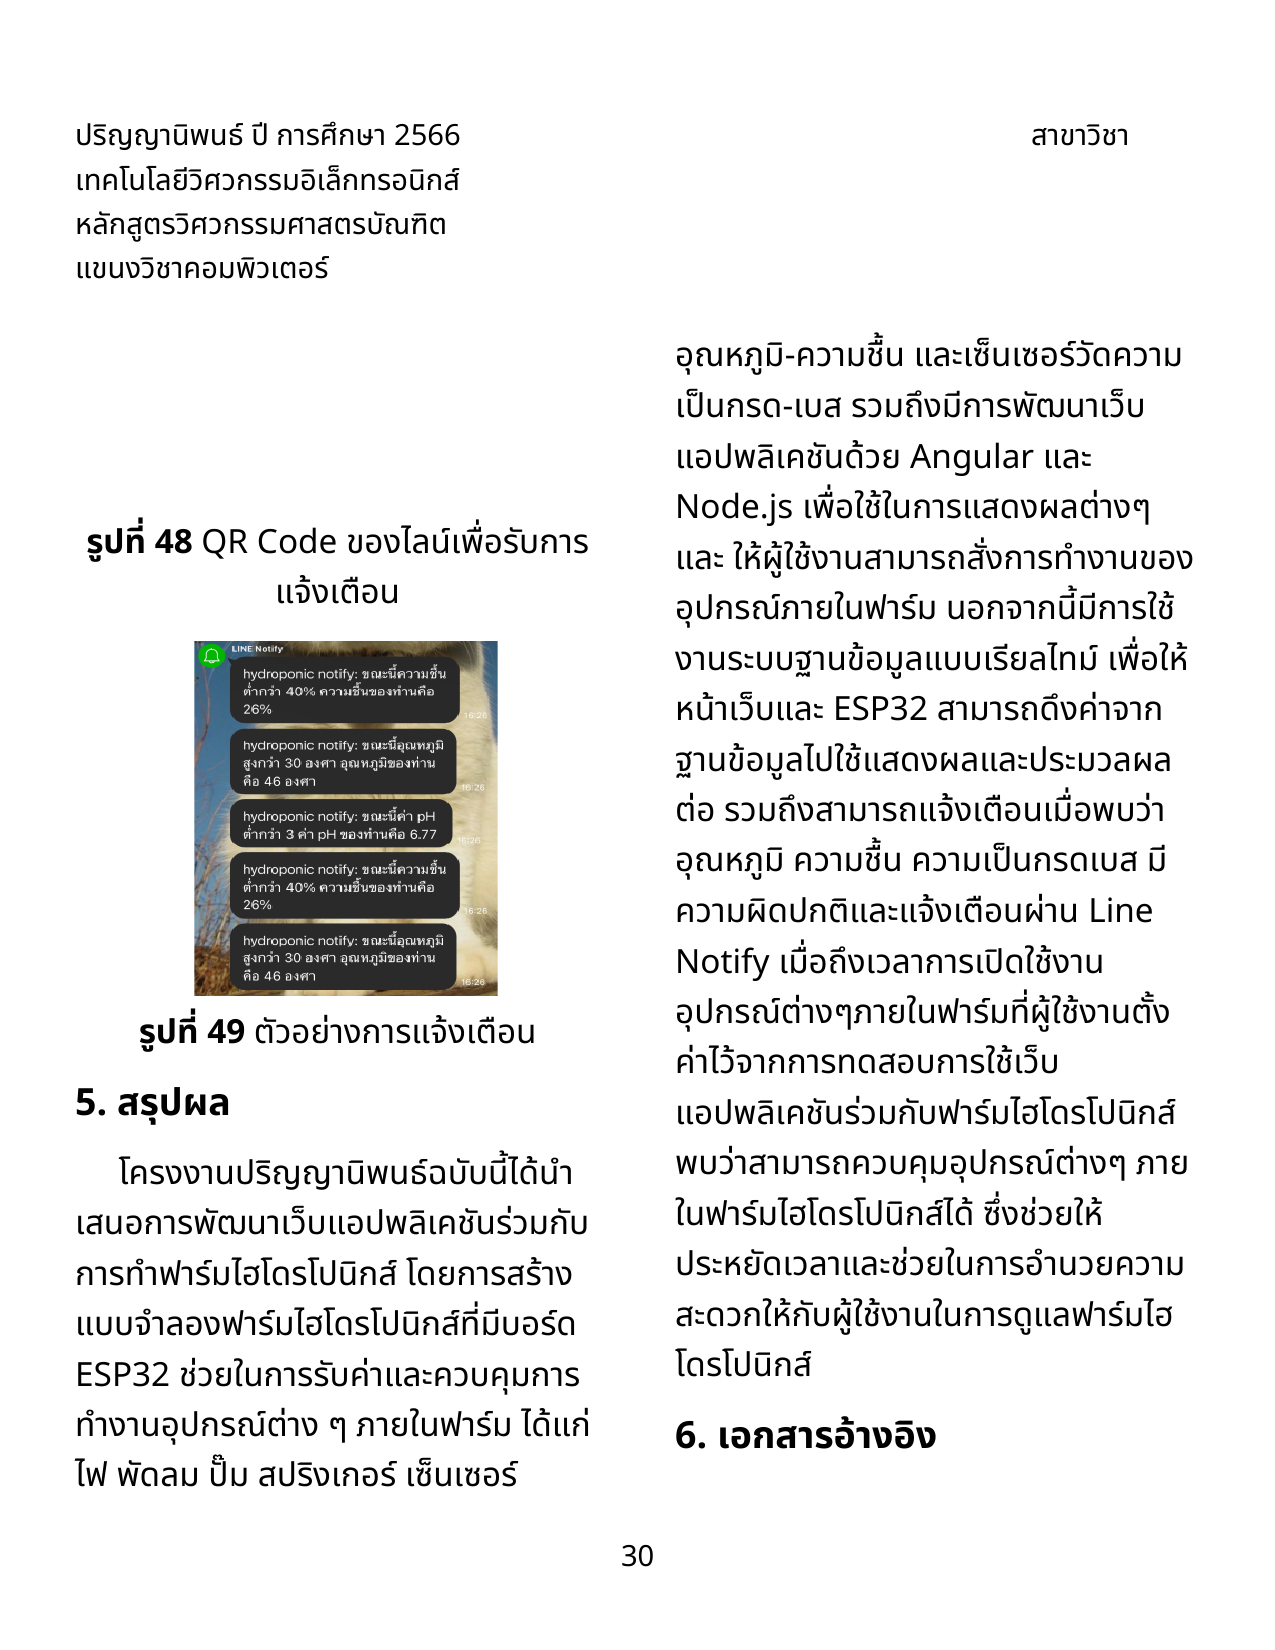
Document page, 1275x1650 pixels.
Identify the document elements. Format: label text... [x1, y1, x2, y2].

picture [194, 641, 498, 996]
text รูปที่ 48 QR Code ของไลน์เพื่อรับการแจ้งเตือน [75, 517, 600, 618]
text 5. สรุปผล [75, 1075, 600, 1132]
text โครงงานปริญญานิพนธ์ฉบับนี้ได้นำเสนอการพัฒนาเว็บแอปพลิเคชันร่วมกับการทำฟาร์มไฮโดรโปนิกส์ โดยการสร้างแบบจำลองฟาร์มไฮโดรโปนิกส์ที่มีบอร์ด ESP32 ช่วยในการรับค่าและควบคุมการทำงานอุปกรณ์ต่าง ๆ ภายในฟาร์ม ได้แก่ ไฟ พัดลม ปั๊ม สปริงเกอร์ เซ็นเซอร์อุณหภูมิ-ความชื้น และเซ็นเซอร์วัดความเป็นกรด-เบส รวมถึงมีการพัฒนาเว็บแอปพลิเคชันด้วย Angular และ Node.js เพื่อใช้ในการแสดงผลต่างๆ และ ให้ผู้ใช้งานสามารถสั่งการทำงานของอุปกรณ์ภายในฟาร์ม นอกจากนี้มีการใช้งานระบบฐานข้อมูลแบบเรียลไทม์ เพื่อให้หน้าเว็บและ ESP32 สามารถดึงค่าจากฐานข้อมูลไปใช้แสดงผลและประมวลผลต่อ รวมถึงสามารถแจ้งเตือนเมื่อพบว่าอุณหภูมิ ความชื้น ความเป็นกรดเบส มีความผิดปกติและแจ้งเตือนผ่าน Line Notify เมื่อถึงเวลาการเปิดใช้งานอุปกรณ์ต่างๆภายในฟาร์มที่ผู้ใช้งานตั้งค่าไว้จากการทดสอบการใช้เว็บแอปพลิเคชันร่วมกับฟาร์มไฮโดรโปนิกส์พบว่าสามารถควบคุมอุปกรณ์ต่างๆ ภายในฟาร์มไฮโดรโปนิกส์ได้ ซึ่งช่วยให้ประหยัดเวลาและช่วยในการอำนวยความสะดวกให้กับผู้ใช้งานในการดูแลฟาร์มไฮโดรโปนิกส์ [75, 1149, 600, 1502]
text รูปที่ 49 ตัวอย่างการแจ้งเตือน [75, 1008, 600, 1058]
text โครงงานปริญญานิพนธ์ฉบับนี้ได้นำเสนอการพัฒนาเว็บแอปพลิเคชันร่วมกับการทำฟาร์มไฮโดรโปนิกส์ โดยการสร้างแบบจำลองฟาร์มไฮโดรโปนิกส์ที่มีบอร์ด ESP32 ช่วยในการรับค่าและควบคุมการทำงานอุปกรณ์ต่าง ๆ ภายในฟาร์ม ได้แก่ ไฟ พัดลม ปั๊ม สปริงเกอร์ เซ็นเซอร์อุณหภูมิ-ความชื้น และเซ็นเซอร์วัดความเป็นกรด-เบส รวมถึงมีการพัฒนาเว็บแอปพลิเคชันด้วย Angular และ Node.js เพื่อใช้ในการแสดงผลต่างๆ และ ให้ผู้ใช้งานสามารถสั่งการทำงานของอุปกรณ์ภายในฟาร์ม นอกจากนี้มีการใช้งานระบบฐานข้อมูลแบบเรียลไทม์ เพื่อให้หน้าเว็บและ ESP32 สามารถดึงค่าจากฐานข้อมูลไปใช้แสดงผลและประมวลผลต่อ รวมถึงสามารถแจ้งเตือนเมื่อพบว่าอุณหภูมิ ความชื้น ความเป็นกรดเบส มีความผิดปกติและแจ้งเตือนผ่าน Line Notify เมื่อถึงเวลาการเปิดใช้งานอุปกรณ์ต่างๆภายในฟาร์มที่ผู้ใช้งานตั้งค่าไว้จากการทดสอบการใช้เว็บแอปพลิเคชันร่วมกับฟาร์มไฮโดรโปนิกส์พบว่าสามารถควบคุมอุปกรณ์ต่างๆ ภายในฟาร์มไฮโดรโปนิกส์ได้ ซึ่งช่วยให้ประหยัดเวลาและช่วยในการอำนวยความสะดวกให้กับผู้ใช้งานในการดูแลฟาร์มไฮโดรโปนิกส์ [675, 331, 1200, 1391]
text 6. เอกสารอ้างอิง [675, 1408, 1200, 1465]
